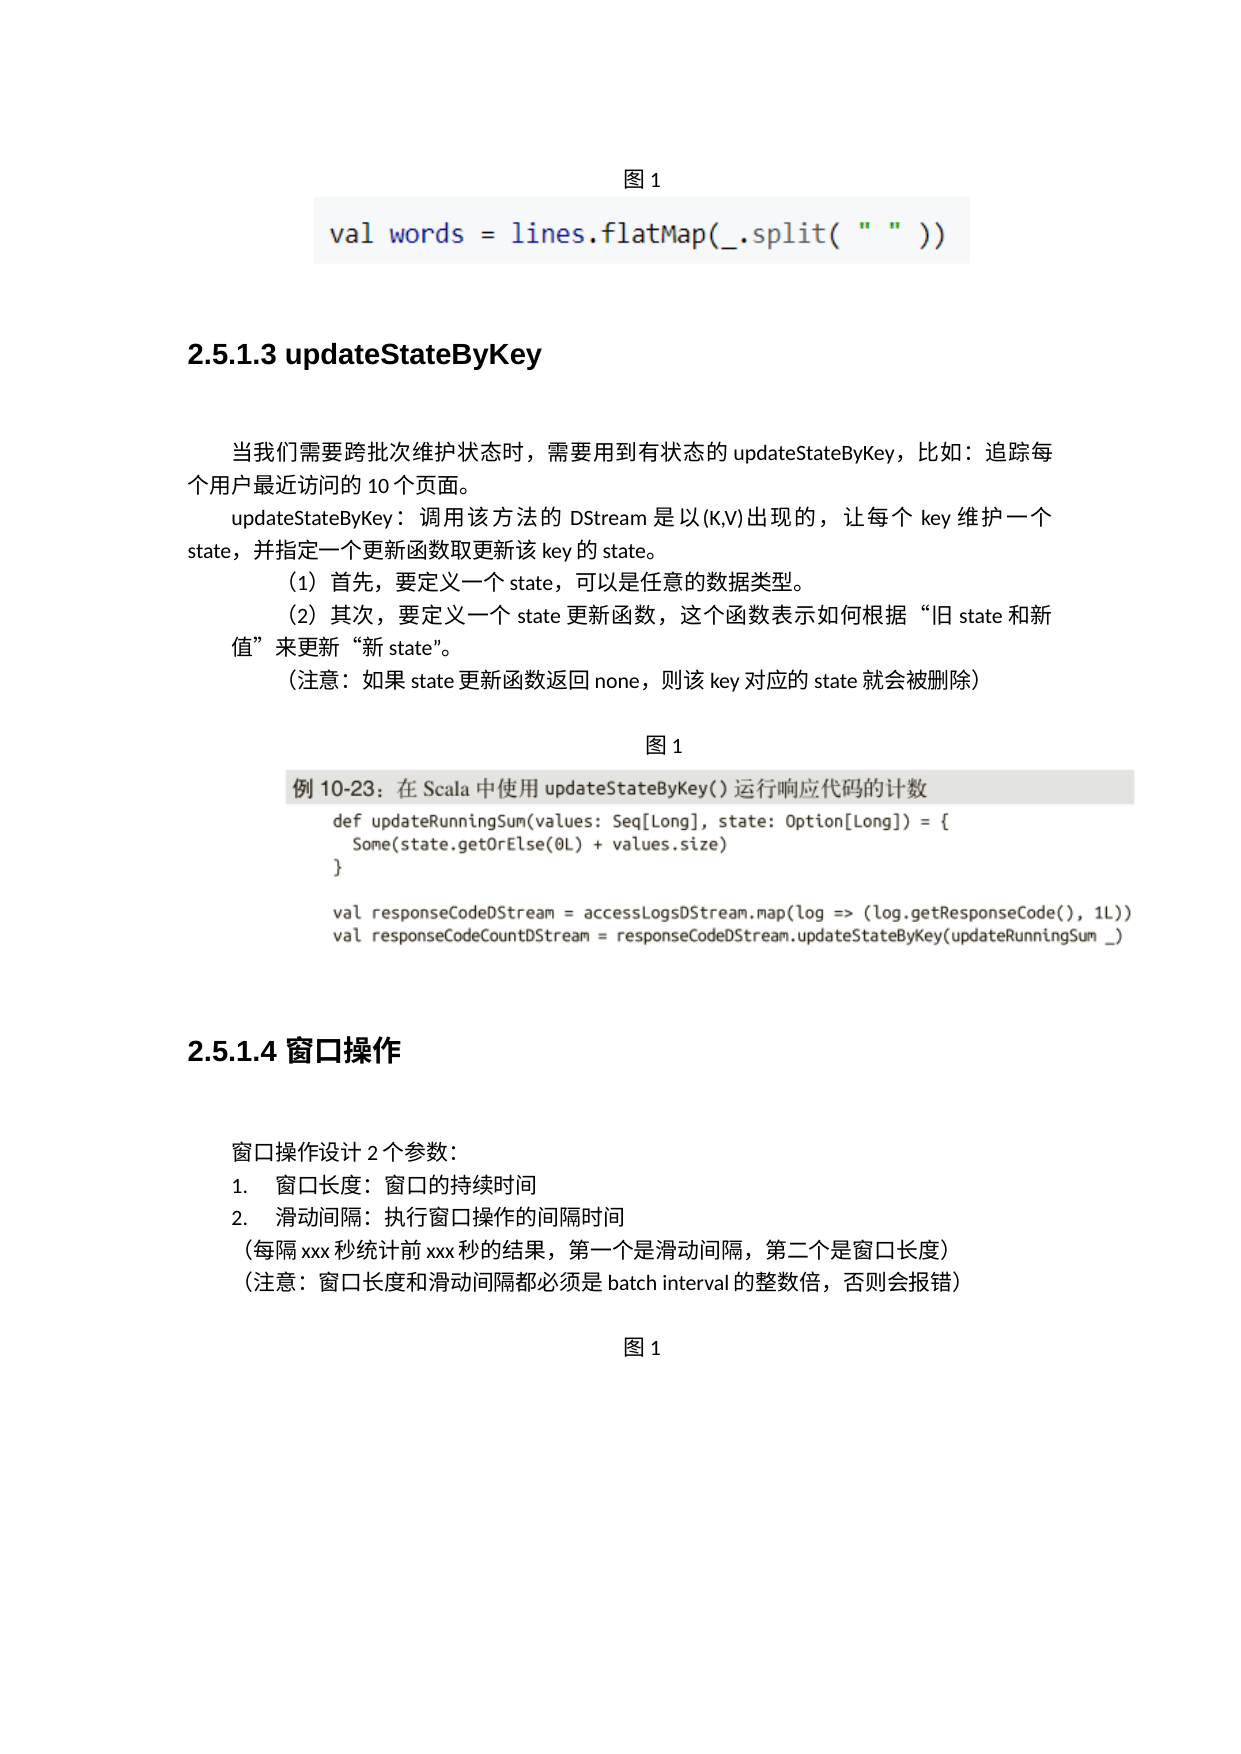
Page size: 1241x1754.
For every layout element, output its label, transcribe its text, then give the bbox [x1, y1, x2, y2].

text 图1 [187, 162, 1053, 194]
text updateStateByKey：调用该方法的DStream是以(K,V)出现的，让每个key维护一个state，并指定一个更新函数取更新该key的state。 [187, 500, 1053, 565]
list 滑动间隔：执行窗口操作的间隔时间 [187, 1200, 1053, 1232]
picture [313, 194, 970, 278]
subtitle 2.5.1.4 窗口操作 [187, 1016, 1053, 1081]
subtitle 2.5.1.3 updateStateByKey [187, 321, 1053, 386]
list （注意：如果state更新函数返回none，则该key对应的state就会被删除） [275, 662, 1053, 695]
list （注意：窗口长度和滑动间隔都必须是batch interval的整数倍，否则会报错） [187, 1265, 1053, 1297]
list 窗口长度：窗口的持续时间 [187, 1167, 1053, 1200]
list 图1 [275, 727, 1053, 759]
list 首先，要定义一个state，可以是任意的数据类型。 [231, 565, 1053, 597]
text 窗口操作设计2个参数： [187, 1135, 1053, 1167]
picture [275, 759, 1140, 959]
text 图1 [187, 1330, 1053, 1362]
list 其次，要定义一个state更新函数，这个函数表示如何根据“旧state和新值”来更新“新state”。 [231, 597, 1053, 662]
text 当我们需要跨批次维护状态时，需要用到有状态的updateStateByKey，比如：追踪每个用户最近访问的10个页面。 [187, 435, 1053, 500]
list （每隔xxx秒统计前xxx秒的结果，第一个是滑动间隔，第二个是窗口长度） [187, 1232, 1053, 1265]
